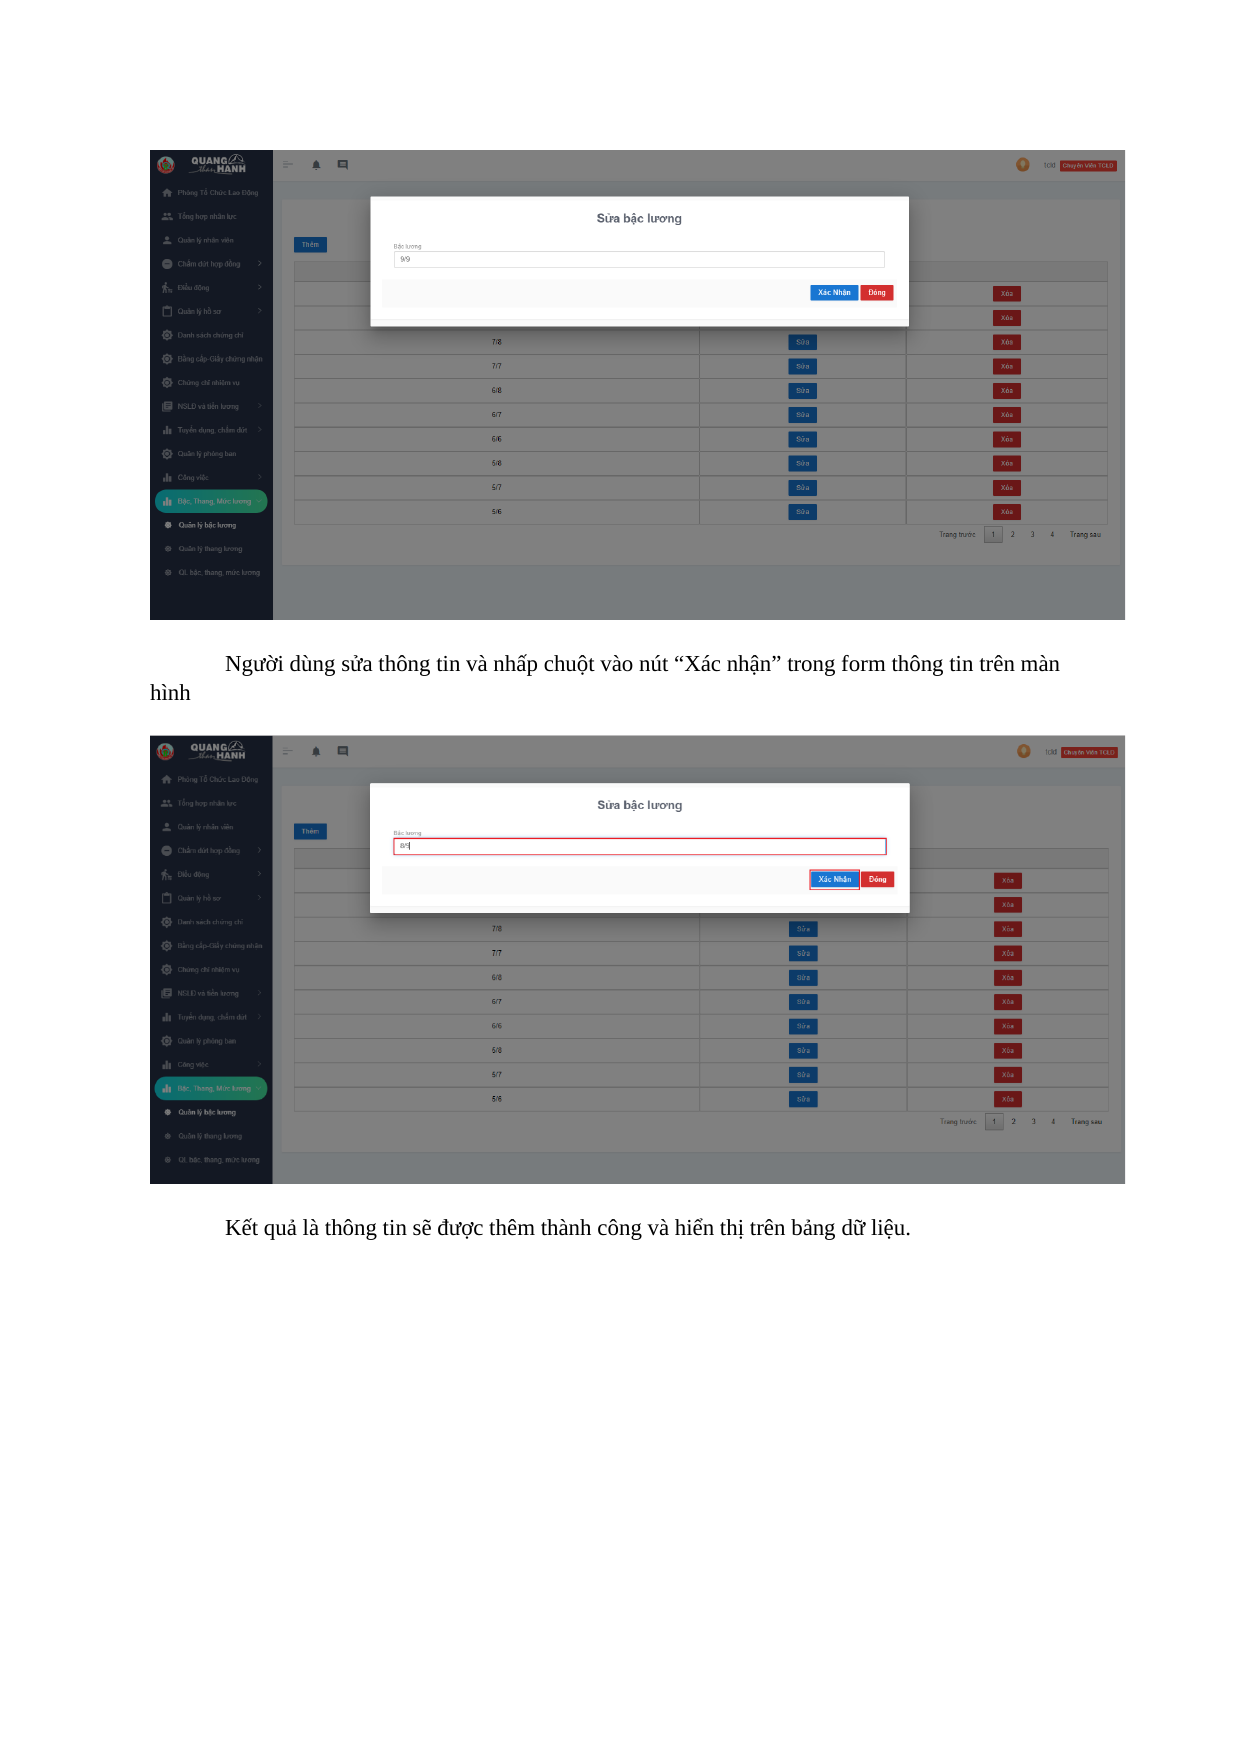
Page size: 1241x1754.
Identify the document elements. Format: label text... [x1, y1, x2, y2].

list Người dùng sửa thông tin và nhấp chuột vào nút “Xác nhận” trong form thông tin trên màn hình [150, 650, 1090, 705]
picture [150, 735, 1125, 1184]
picture [150, 150, 1125, 620]
list Kết quả là thông tin sẽ được thêm thành công và hiển thị trên bảng dữ liệu. [150, 1214, 1090, 1240]
